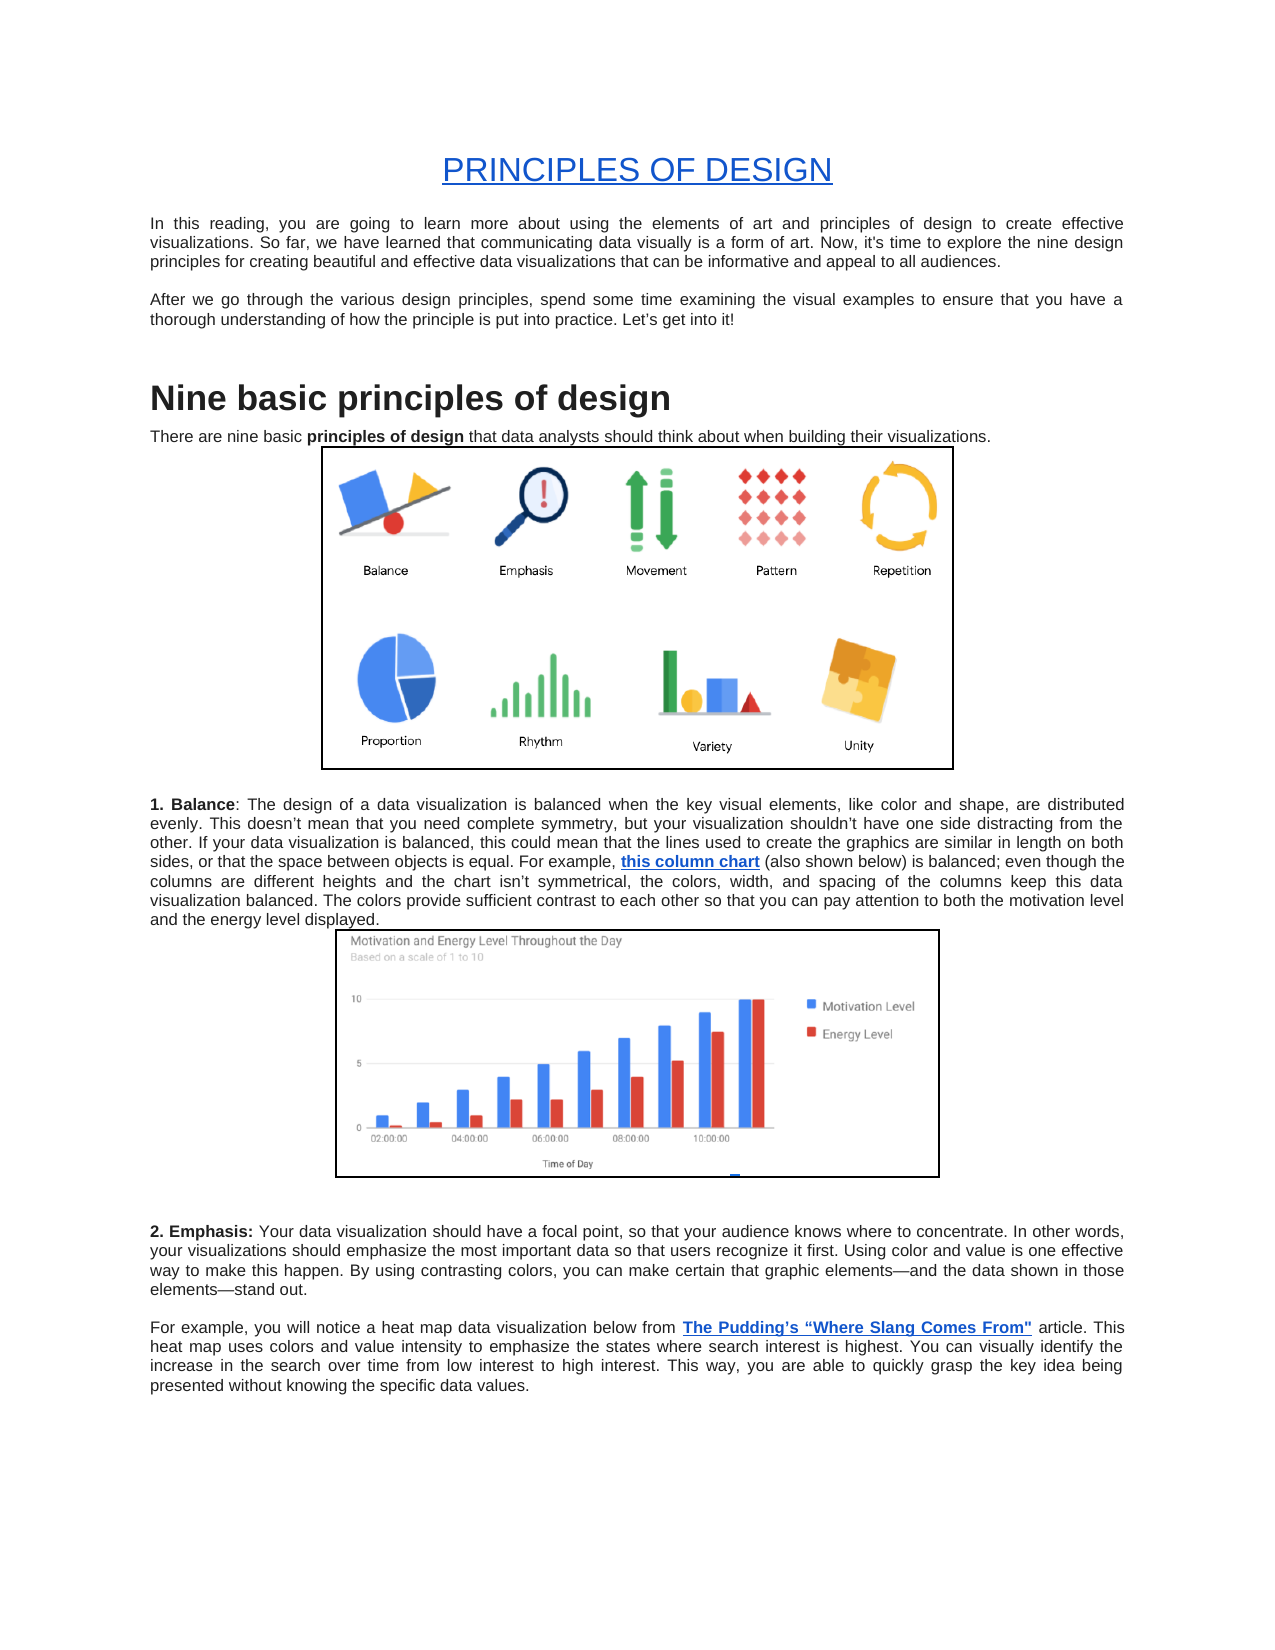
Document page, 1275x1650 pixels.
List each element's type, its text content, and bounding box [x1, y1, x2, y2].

text PRINCIPLES OF DESIGN [150, 150, 1125, 188]
text In this reading, you are going to learn more about using the elements of art and principles of design to create effective visualizations. So far, we have learned that communicating data visually is a form of art. Now, it's time to explore the nine design principles for creating beautiful and effective data visualizations that can be informative and appeal to all audiences. [150, 213, 1125, 271]
picture [337, 931, 938, 1176]
text There are nine basic principles of design that data analysts should think about when building their visualizations. [150, 427, 1125, 446]
text 2. Emphasis: Your data visualization should have a focal point, so that your audience knows where to concentrate. In other words, your visualizations should emphasize the most important data so that users recognize it first. Using color and value is one effective way to make this happen. By using contrasting colors, you can make certain that graphic elements—and the data shown in those elements—stand out. [150, 1222, 1125, 1299]
text After we go through the various design principles, spend some time examining the visual examples to ensure that you have a thorough understanding of how the principle is put into practice. Let’s get into it! [150, 290, 1125, 328]
picture [323, 448, 952, 768]
subtitle Nine basic principles of design [150, 377, 1125, 418]
text 1. Balance: The design of a data visualization is balanced when the key visual elements, like color and shape, are distributed evenly. This doesn’t mean that you need complete symmetry, but your visualization shouldn’t have one side distracting from the other. If your data visualization is balanced, this could mean that the lines used to create the graphics are similar in length on both sides, or that the space between objects is equal. For example, this column chart (also shown below) is balanced; even though the columns are different heights and the chart isn’t symmetrical, the colors, width, and spacing of the columns keep this data visualization balanced. The colors provide sufficient contrast to each other so that you can pay attention to both the motivation level and the energy level displayed. [150, 795, 1125, 929]
text For example, you will notice a heat map data visualization below from The Pudding’s “Where Slang Comes From" article. This heat map uses colors and value intensity to emphasize the states where search interest is highest. You can visually identify the increase in the search over time from low interest to high interest. This way, you are able to quickly grasp the key idea being presented without knowing the specific data values. [150, 1318, 1125, 1394]
